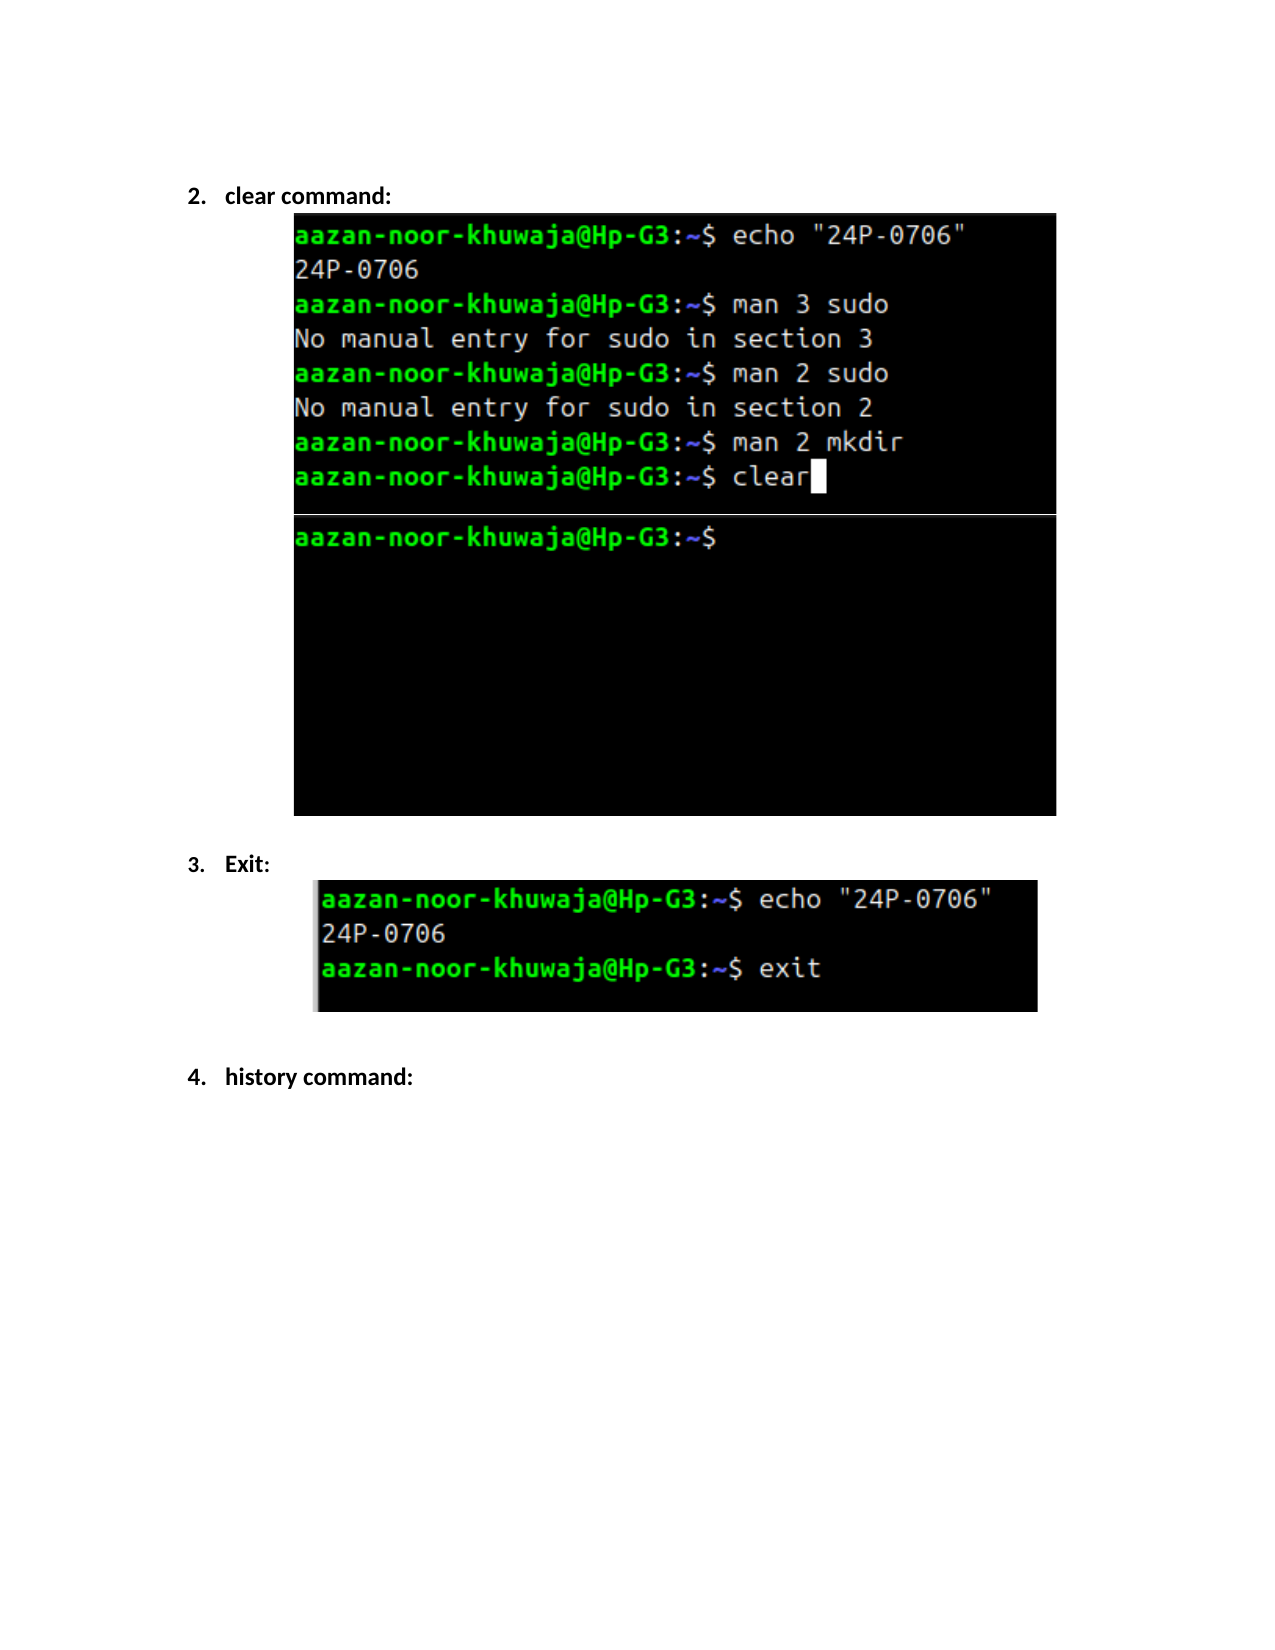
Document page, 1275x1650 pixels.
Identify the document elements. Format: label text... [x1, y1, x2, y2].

list Exit: [187, 848, 1125, 878]
picture [312, 880, 1038, 1012]
list history command: [187, 1061, 1125, 1091]
list clear command: [187, 180, 1125, 211]
picture [293, 213, 1057, 514]
picture [293, 515, 1057, 816]
